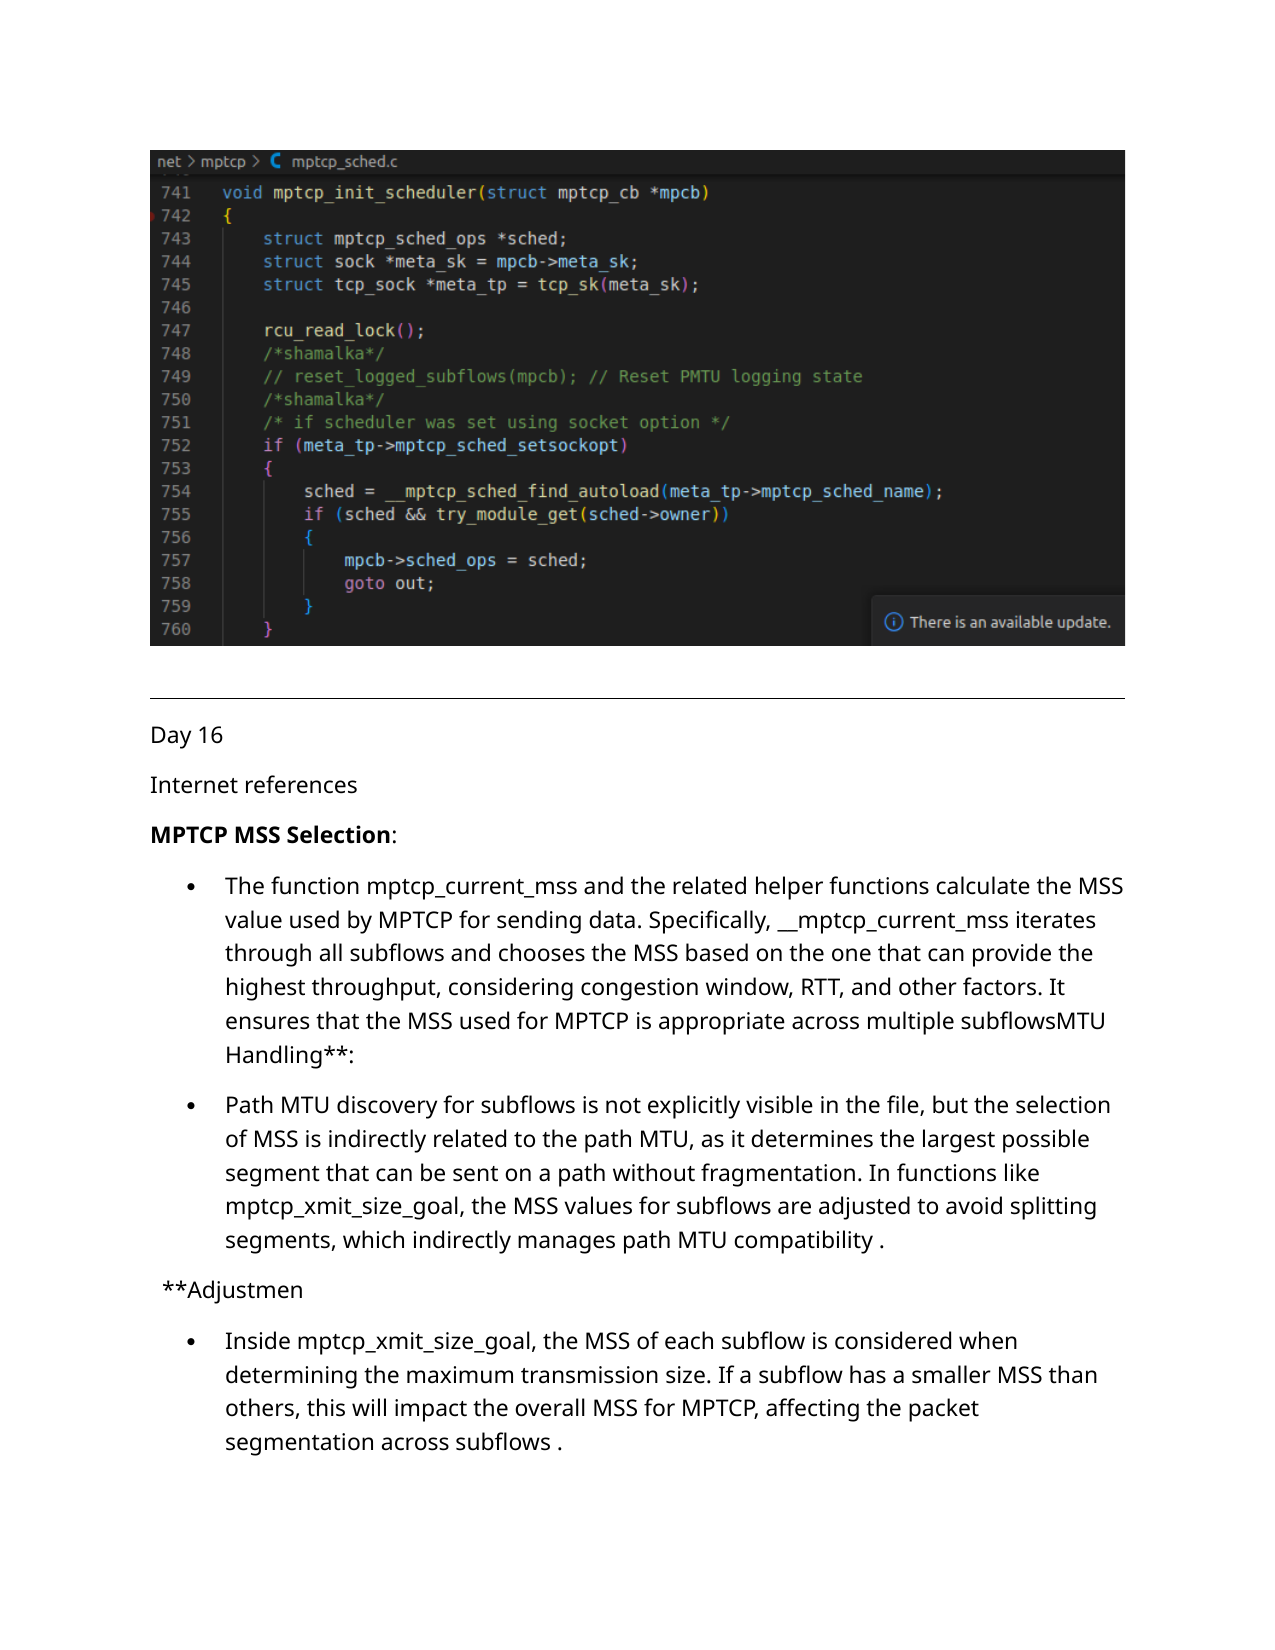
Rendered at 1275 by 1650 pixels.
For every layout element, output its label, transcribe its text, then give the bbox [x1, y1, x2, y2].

list The function mptcp_current_mss and the related helper functions calculate the MSS value used by MPTCP for sending data. Specifically, __mptcp_current_mss iterates through all subflows and chooses the MSS based on the one that can provide the highest throughput, considering congestion window, RTT, and other factors. It ensures that the MSS used for MPTCP is appropriate across multiple subflowsMTU Handling**: [187, 870, 1125, 1070]
text **Adjustmen [150, 1274, 1125, 1306]
list Inside mptcp_xmit_size_goal, the MSS of each subflow is considered when determining the maximum transmission size. If a subflow has a smaller MSS than others, this will impact the overall MSS for MPTCP, affecting the packet segmentation across subflows . [187, 1325, 1125, 1457]
text Internet references [150, 769, 1125, 800]
text Day 16 [150, 718, 1125, 750]
picture [150, 150, 1125, 646]
list Path MTU discovery for subflows is not explicitly visible in the file, but the selection of MSS is indirectly related to the path MTU, as it determines the largest possible segment that can be sent on a path without fragmentation. In functions like mptcp_xmit_size_goal, the MSS values for subflows are adjusted to avoid splitting segments, which indirectly manages path MTU compatibility . [187, 1089, 1125, 1255]
text MPTCP MSS Selection: [150, 819, 1125, 851]
